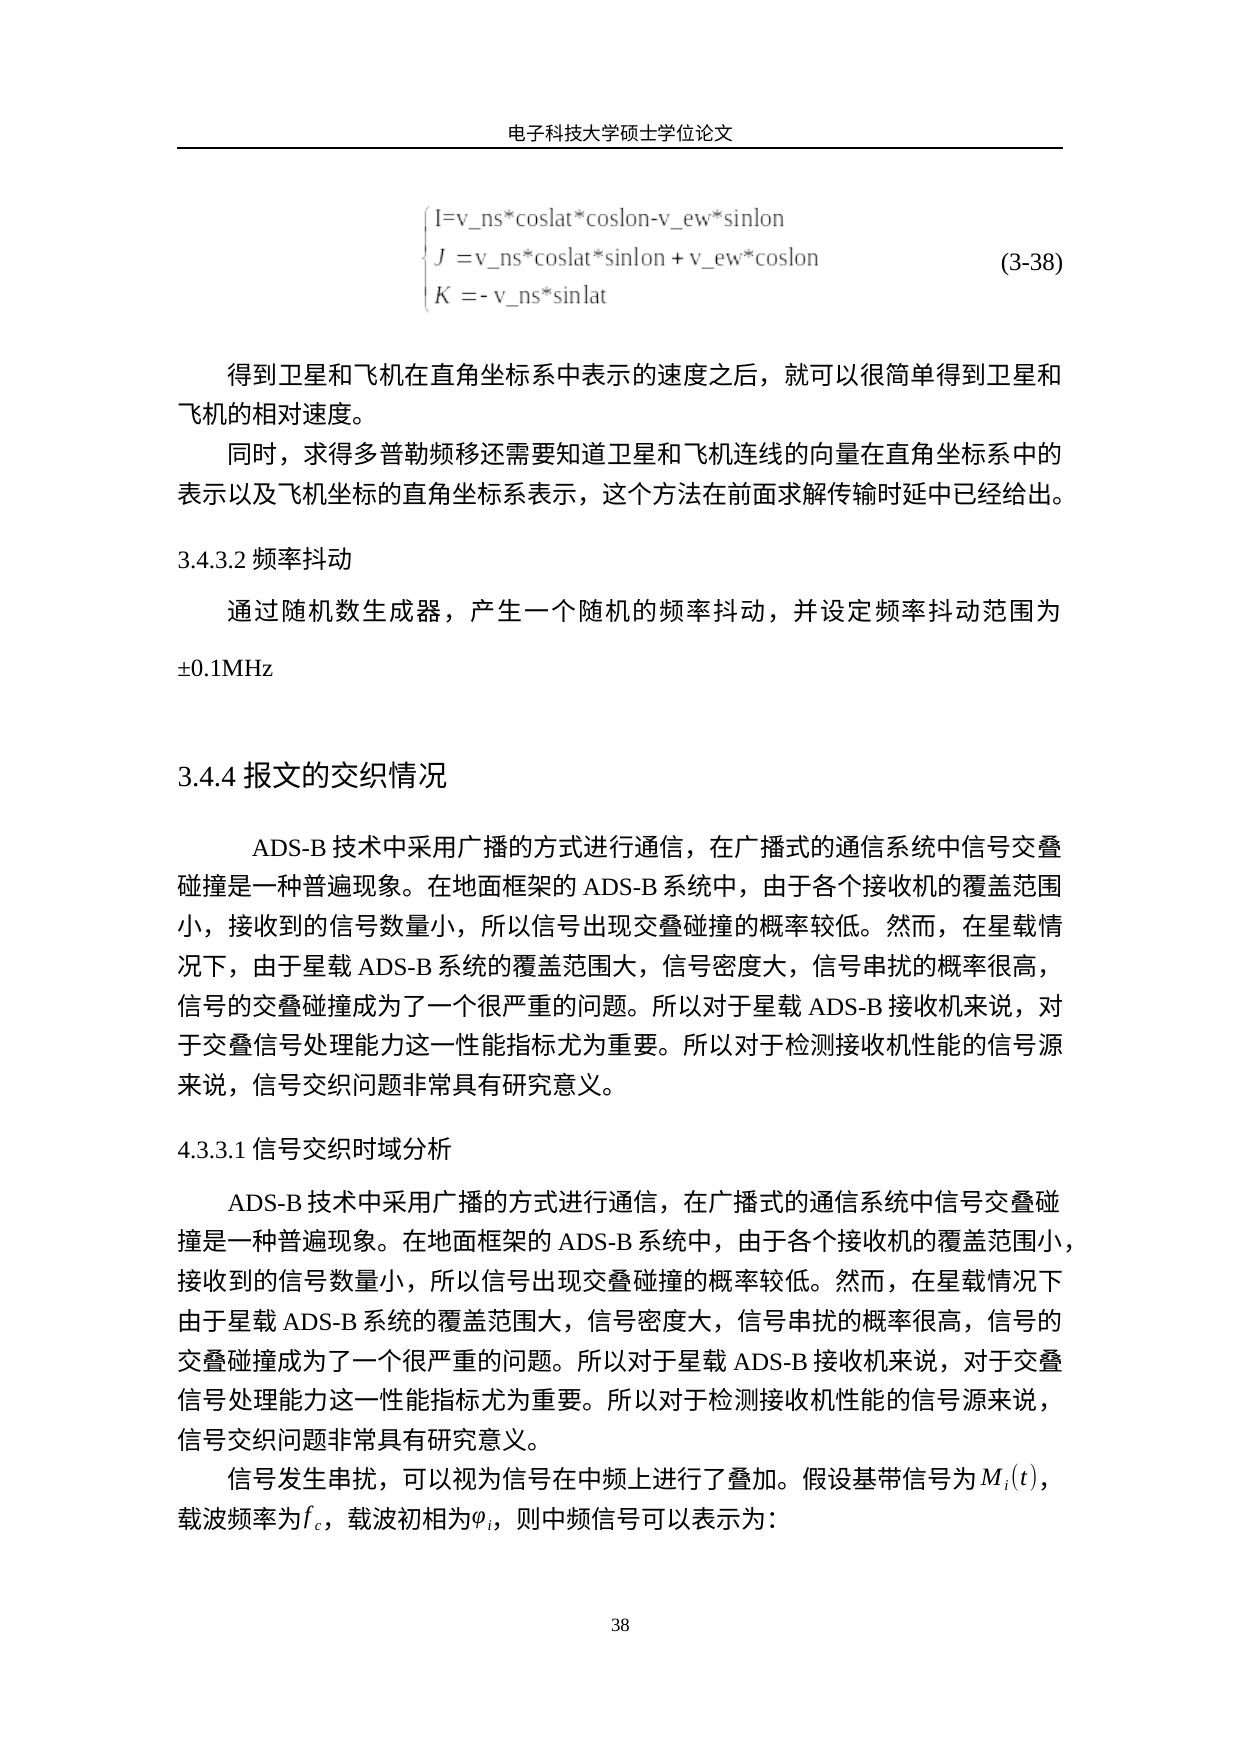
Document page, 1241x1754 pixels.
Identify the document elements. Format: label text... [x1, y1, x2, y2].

text 3.4.3.2 频率抖动 [177, 537, 1063, 577]
text ADS-B技术中采用广播的方式进行通信，在广播式的通信系统中信号交叠碰撞是一种普遍现象。在地面框架的ADS-B系统中，由于各个接收机的覆盖范围小，接收到的信号数量小，所以信号出现交叠碰撞的概率较低。然而，在星载情况下，由于星载ADS-B系统的覆盖范围大，信号密度大，信号串扰的概率很高，信号的交叠碰撞成为了一个很严重的问题。所以对于星载ADS-B接收机来说，对于交叠信号处理能力这一性能指标尤为重要。所以对于检测接收机性能的信号源来说，信号交织问题非常具有研究意义。 [177, 1181, 1063, 1458]
text 得到卫星和飞机在直角坐标系中表示的速度之后，就可以很简单得到卫星和飞机的相对速度。 [177, 354, 1063, 433]
text 信号发生串扰，可以视为信号在中频上进行了叠加。假设基带信号为，载波频率为，载波初相为，则中频信号可以表示为： [177, 1458, 1063, 1538]
text 3.4.4 报文的交织情况 [177, 734, 1063, 813]
text 同时，求得多普勒频移还需要知道卫星和飞机连线的向量在直角坐标系中的表示以及飞机坐标的直角坐标系表示，这个方法在前面求解传输时延中已经给出。 [177, 433, 1063, 512]
text (3-38) [177, 182, 1063, 341]
text ADS-B技术中采用广播的方式进行通信，在广播式的通信系统中信号交叠碰撞是一种普遍现象。在地面框架的ADS-B系统中，由于各个接收机的覆盖范围小，接收到的信号数量小，所以信号出现交叠碰撞的概率较低。然而，在星载情况下，由于星载ADS-B系统的覆盖范围大，信号密度大，信号串扰的概率很高，信号的交叠碰撞成为了一个很严重的问题。所以对于星载ADS-B接收机来说，对于交叠信号处理能力这一性能指标尤为重要。所以对于检测接收机性能的信号源来说，信号交织问题非常具有研究意义。 [177, 826, 1063, 1103]
text 通过随机数生成器，产生一个随机的频率抖动，并设定频率抖动范围为 [177, 589, 1063, 709]
text 4.3.3.1 信号交织时域分析 [177, 1128, 1063, 1168]
